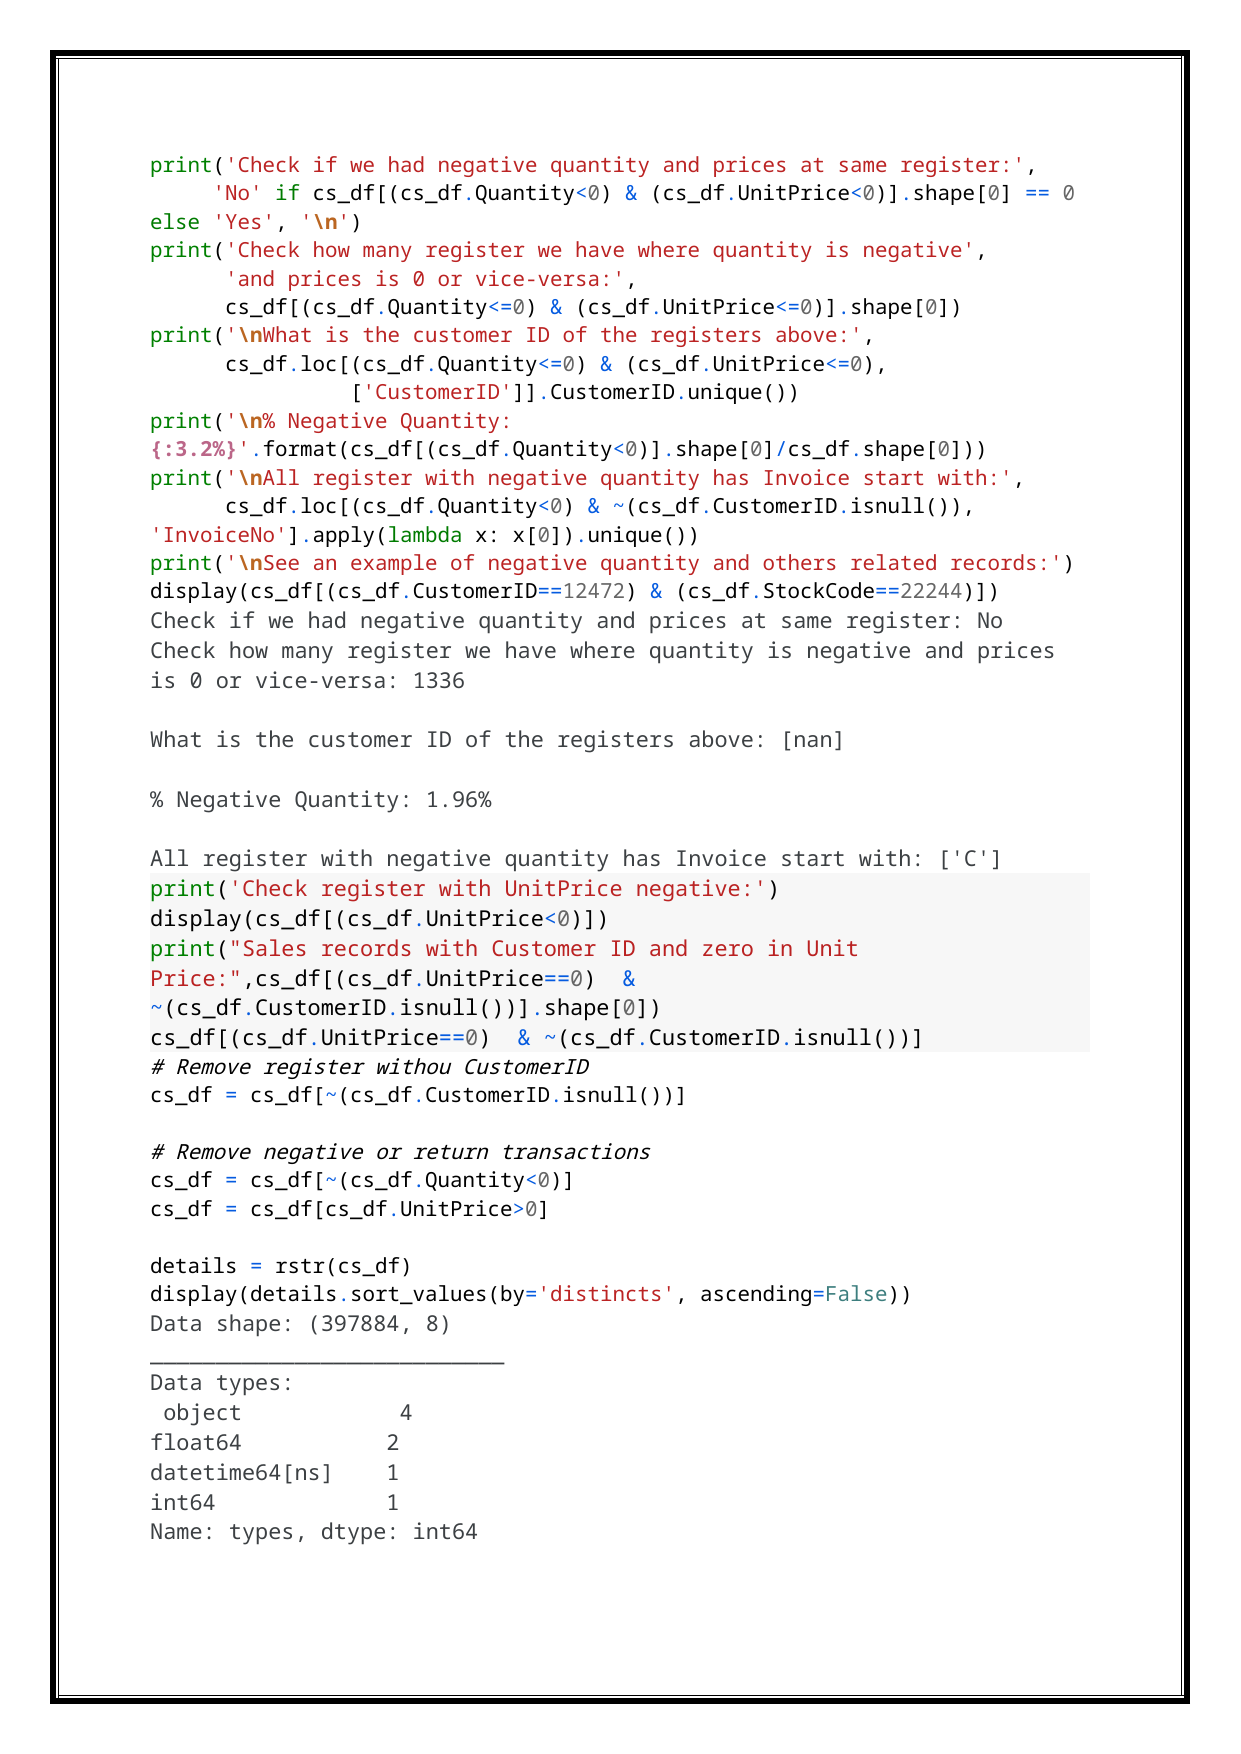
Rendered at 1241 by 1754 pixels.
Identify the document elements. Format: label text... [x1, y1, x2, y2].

text details = rstr(cs_df) [150, 1251, 1090, 1279]
text # Remove register withou CustomerID [150, 1052, 1090, 1080]
text All register with negative quantity has Invoice start with: ['C'] [150, 843, 1090, 873]
text 'No' if cs_df[(cs_df.Quantity<0) & (cs_df.UnitPrice<0)].shape[0] == 0 else 'Yes', '\n') [150, 178, 1090, 235]
text datetime64[ns] 1 [150, 1457, 1090, 1487]
text cs_df = cs_df[cs_df.UnitPrice>0] [150, 1194, 1090, 1222]
text cs_df[(cs_df.UnitPrice==0) & ~(cs_df.CustomerID.isnull())] [150, 1022, 1090, 1052]
text display(details.sort_values(by='distincts', ascending=False)) [150, 1279, 1090, 1308]
text print('\n% Negative Quantity: {:3.2%}'.format(cs_df[(cs_df.Quantity<0)].shape[0]/cs_df.shape[0])) [150, 406, 1090, 463]
text % Negative Quantity: 1.96% [150, 784, 1090, 813]
text cs_df = cs_df[~(cs_df.CustomerID.isnull())] [150, 1080, 1090, 1109]
text 'and prices is 0 or vice-versa:', [150, 264, 1090, 292]
text Check how many register we have where quantity is negative and prices is 0 or vice-versa: 1336 [150, 635, 1090, 694]
text print('\nAll register with negative quantity has Invoice start with:', [150, 463, 1090, 491]
text print('\nWhat is the customer ID of the registers above:', [150, 321, 1090, 349]
text print('Check register with UnitPrice negative:') [150, 873, 1090, 903]
text ___________________________ [150, 1338, 1090, 1367]
text print('Check if we had negative quantity and prices at same register:', [150, 150, 1090, 178]
text cs_df.loc[(cs_df.Quantity<0) & ~(cs_df.CustomerID.isnull()), 'InvoiceNo'].apply(lambda x: x[0]).unique()) [150, 491, 1090, 548]
text Data shape: (397884, 8) [150, 1308, 1090, 1338]
text print('Check how many register we have where quantity is negative', [150, 235, 1090, 264]
text cs_df[(cs_df.Quantity<=0) & (cs_df.UnitPrice<=0)].shape[0]) [150, 292, 1090, 321]
text Data types: [150, 1367, 1090, 1397]
text float64 2 [150, 1427, 1090, 1457]
text ['CustomerID']].CustomerID.unique()) [150, 377, 1090, 406]
text print("Sales records with Customer ID and zero in Unit Price:",cs_df[(cs_df.UnitPrice==0) & ~(cs_df.CustomerID.isnull())].shape[0]) [150, 933, 1090, 1022]
text display(cs_df[(cs_df.CustomerID==12472) & (cs_df.StockCode==22244)]) [150, 577, 1090, 605]
text cs_df = cs_df[~(cs_df.Quantity<0)] [150, 1166, 1090, 1194]
text int64 1 [150, 1487, 1090, 1516]
text What is the customer ID of the registers above: [nan] [150, 724, 1090, 754]
text Name: types, dtype: int64 [150, 1516, 1090, 1546]
text object 4 [150, 1397, 1090, 1427]
text cs_df.loc[(cs_df.Quantity<=0) & (cs_df.UnitPrice<=0), [150, 349, 1090, 377]
text display(cs_df[(cs_df.UnitPrice<0)]) [150, 903, 1090, 933]
text print('\nSee an example of negative quantity and others related records:') [150, 548, 1090, 577]
text # Remove negative or return transactions [150, 1137, 1090, 1166]
text Check if we had negative quantity and prices at same register: No [150, 605, 1090, 635]
